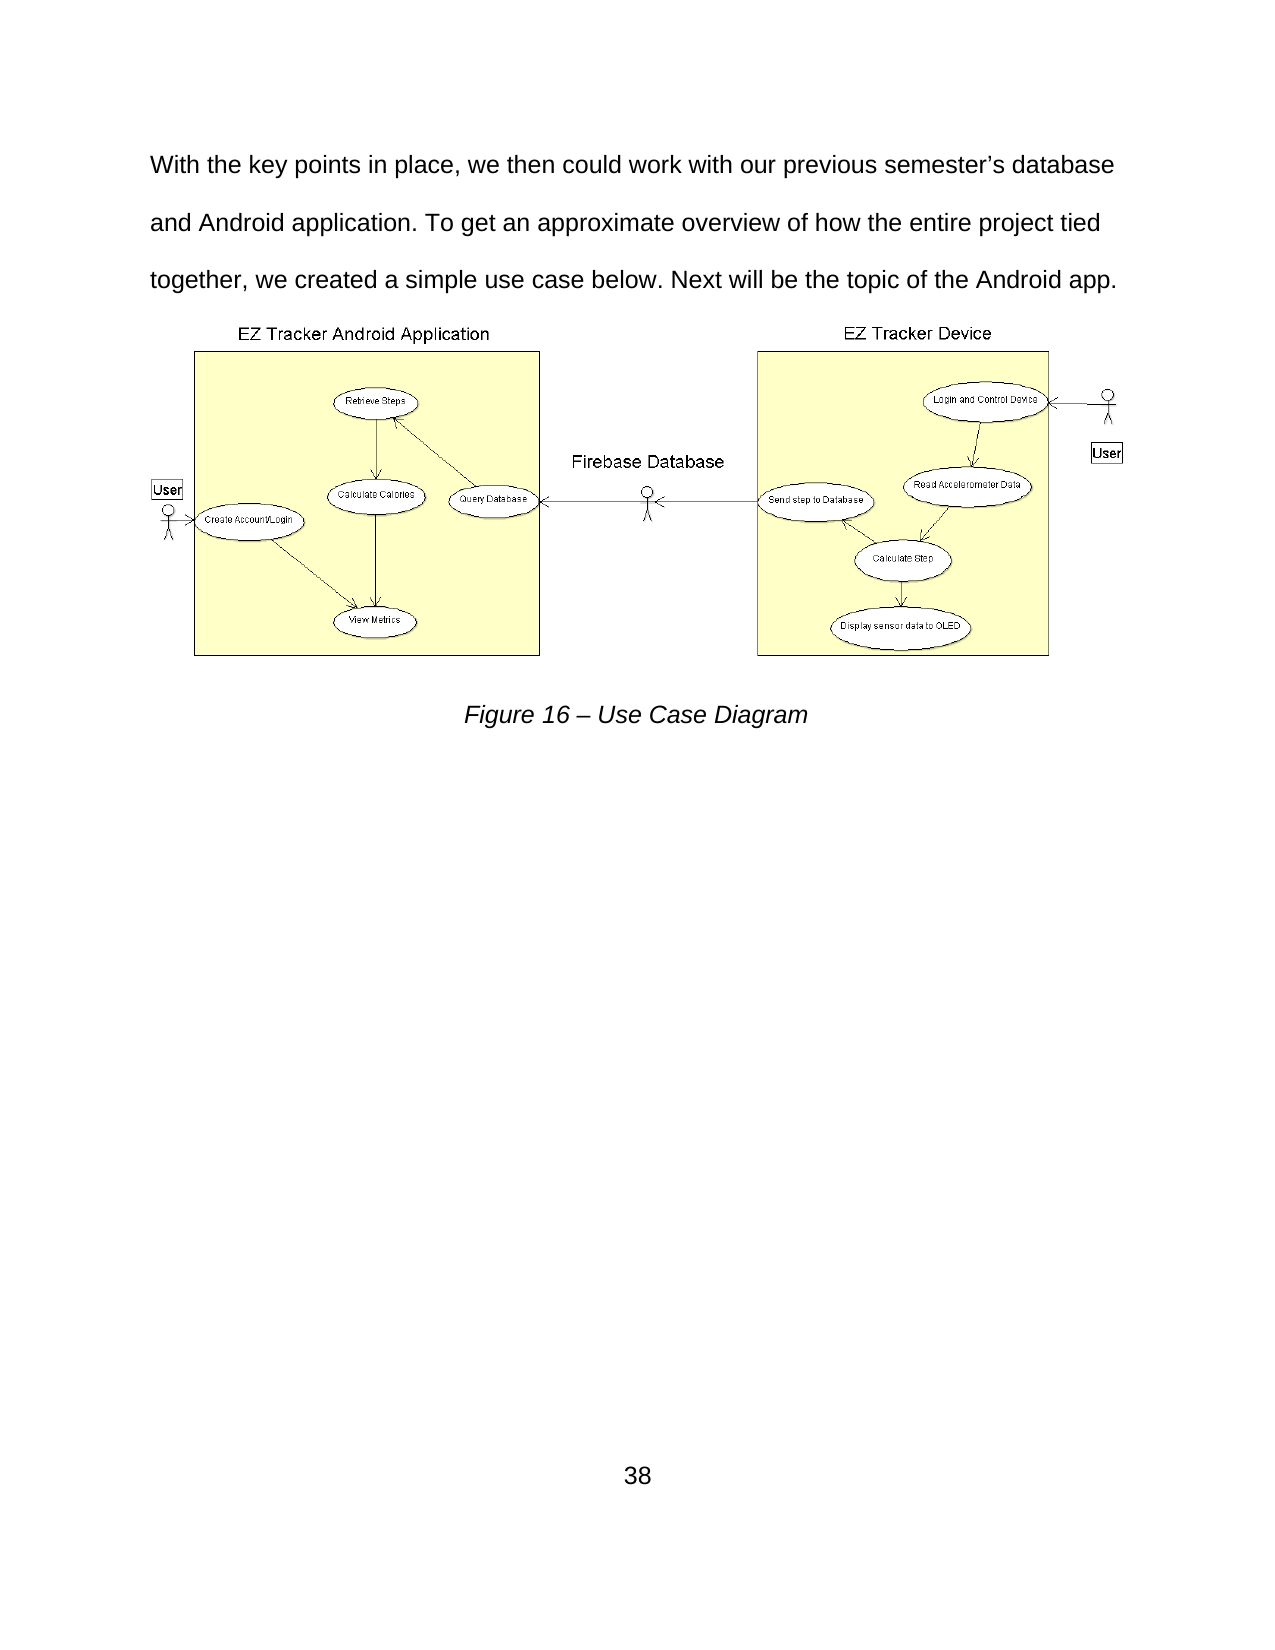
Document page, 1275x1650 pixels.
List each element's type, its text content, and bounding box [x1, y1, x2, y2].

text With the key points in place, we then could work with our previous semester’s database and Android application. To get an approximate overview of how the entire project tied together, we created a simple use case below. Next will be the topic of the Android app. [150, 150, 1125, 294]
picture [150, 322, 1127, 659]
